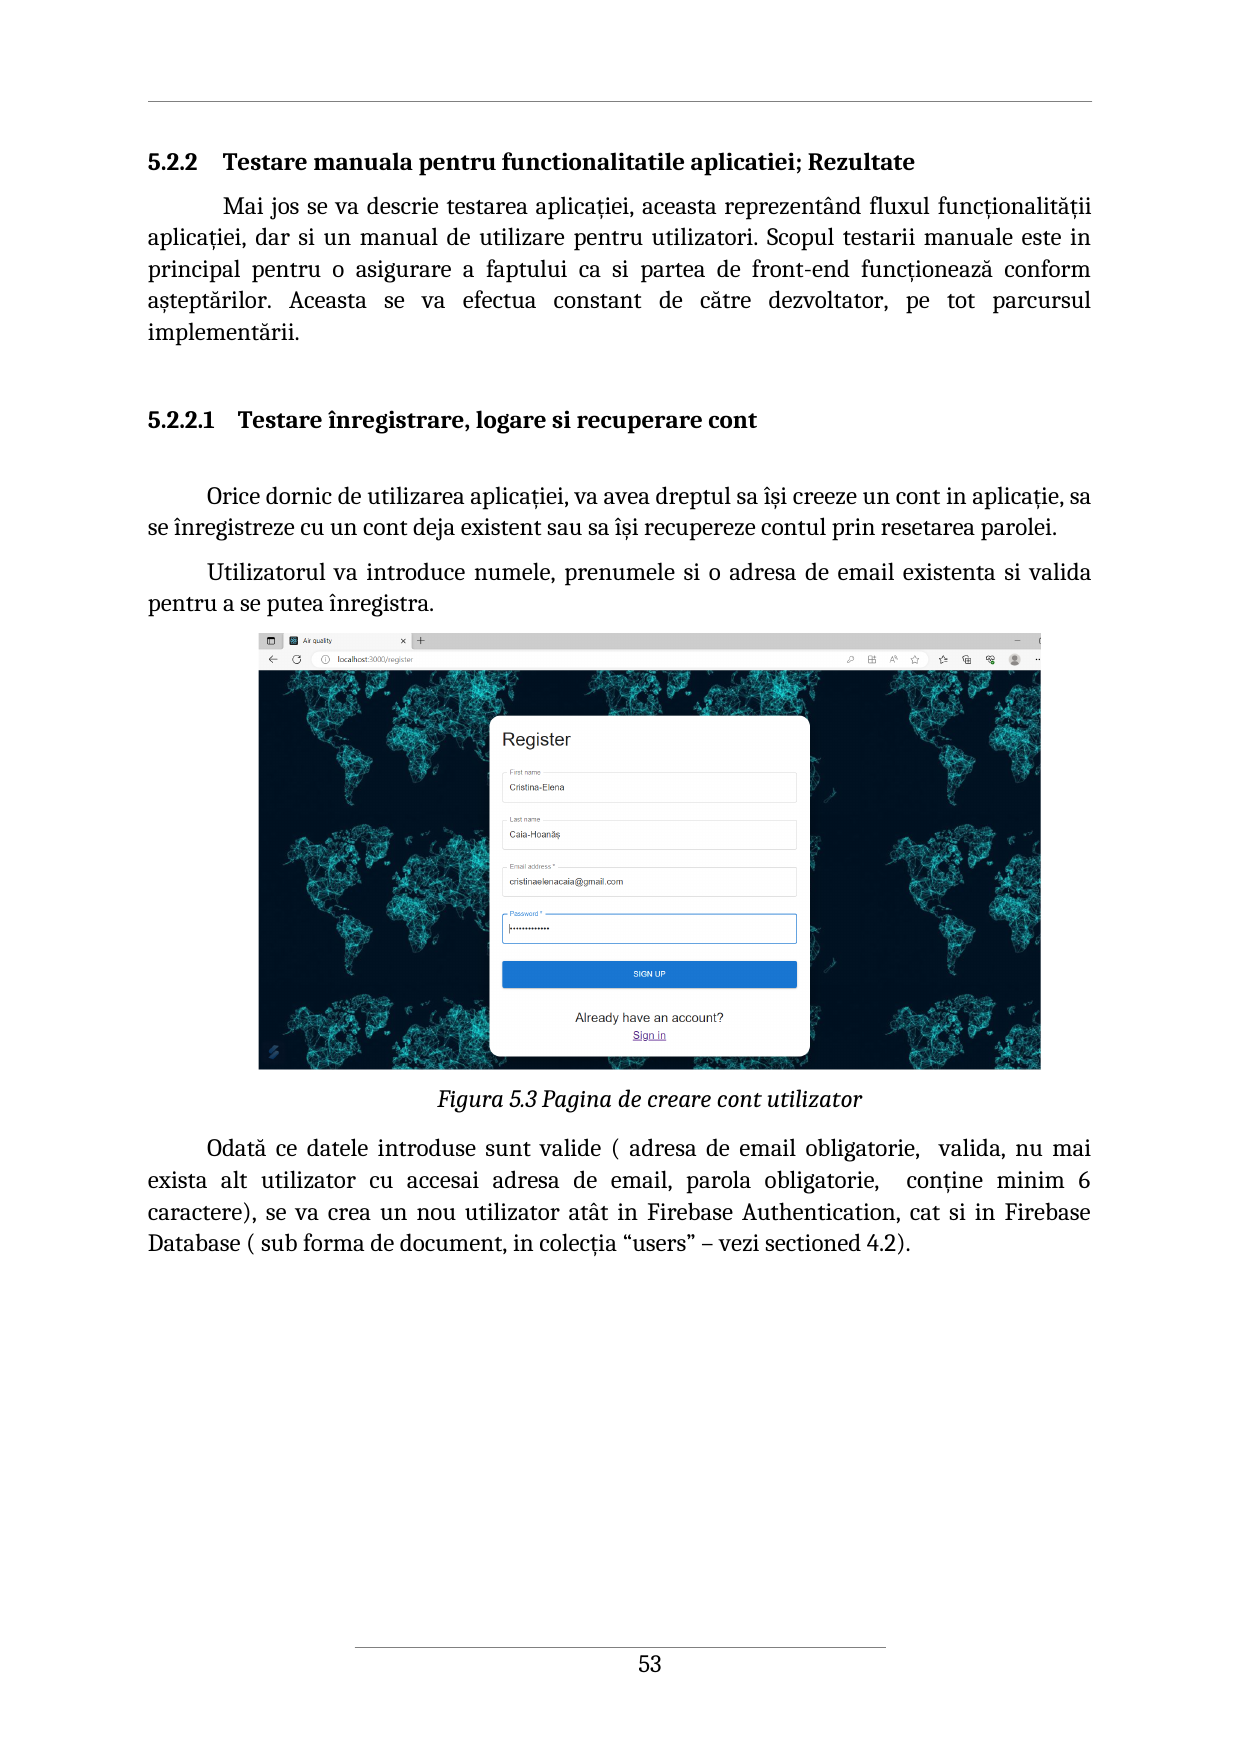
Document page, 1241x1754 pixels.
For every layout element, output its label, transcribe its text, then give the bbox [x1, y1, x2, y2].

text Utilizatorul va introduce numele, prenumele si o adresa de email existenta si valida pentru a se putea înregistra. [148, 557, 1092, 618]
text Figura 5.3 Pagina de creare cont utilizator [148, 1085, 1092, 1113]
text Orice dornic de utilizarea aplicației, va avea dreptul sa își creeze un cont in aplicație, sa se înregistreze cu un cont deja existent sau sa își recupereze contul prin resetarea parolei. [148, 482, 1092, 542]
picture [258, 633, 1041, 1070]
text Odată ce datele introduse sunt valide ( adresa de email obligatorie, valida, nu mai exista alt utilizator cu accesai adresa de email, parola obligatorie, conține minim 6 caractere), se va crea un nou utilizator atât in Firebase Authentication, cat si in Firebase Database ( sub forma de document, in colecția “users” – vezi sectioned 4.2). [148, 1134, 1092, 1258]
picture [935, 1049, 943, 1058]
subtitle Testare înregistrare, logare si recuperare cont [148, 406, 1092, 435]
text Mai jos se va descrie testarea aplicației, aceasta reprezentând fluxul funcționalității aplicației, dar si un manual de utilizare pentru utilizatori. Scopul testarii manuale este in principal pentru o asigurare a faptului ca si partea de front-end funcționează conform așteptărilor. Aceasta se va efectua constant de către dezvoltator, pe tot parcursul implementării. [148, 192, 1092, 347]
subtitle Testare manuala pentru functionalitatile aplicatiei; Rezultate [148, 148, 1092, 176]
